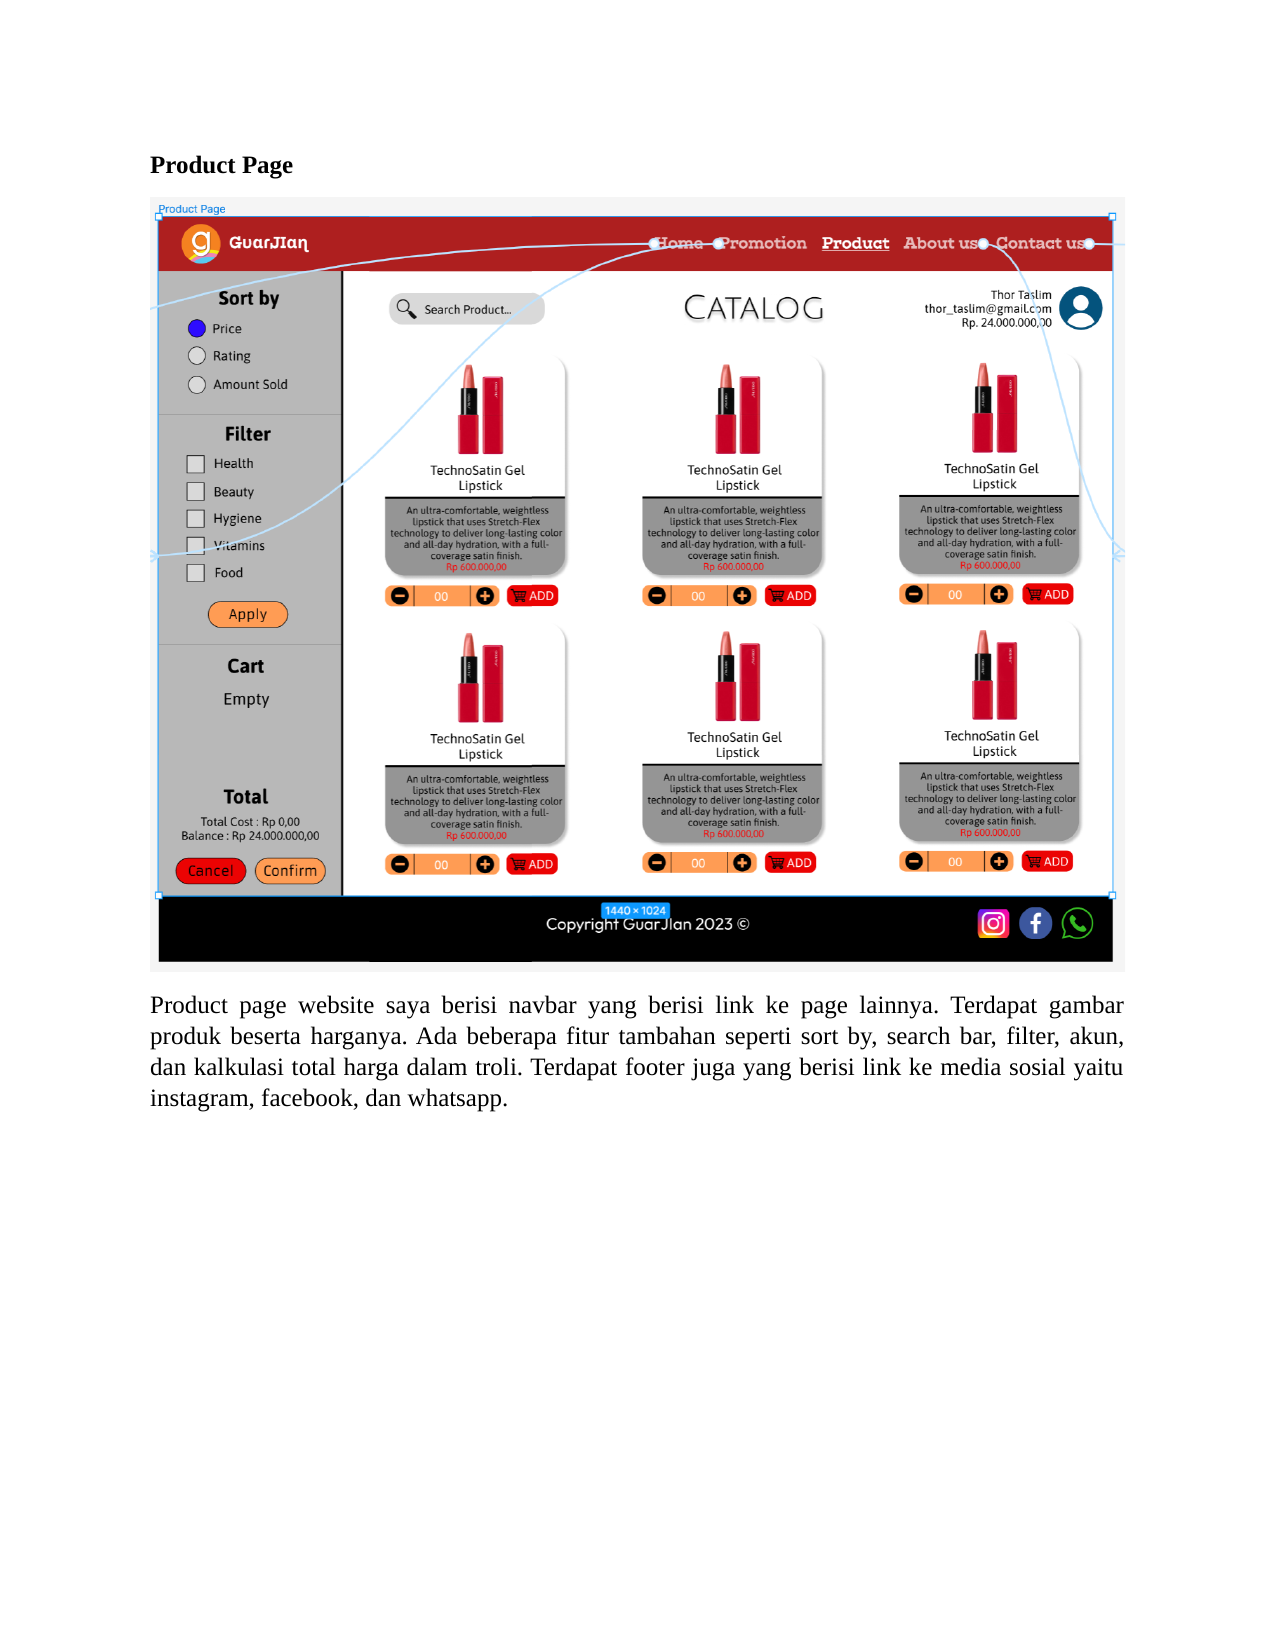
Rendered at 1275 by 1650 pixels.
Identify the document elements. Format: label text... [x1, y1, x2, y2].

text Product page website saya berisi navbar yang berisi link ke page lainnya. Terdapat gambar produk beserta harganya. Ada beberapa fitur tambahan seperti sort by, search bar, filter, akun, dan kalkulasi total harga dalam troli. Terdapat footer juga yang berisi link ke media sosial yaitu instagram, facebook, dan whatsapp. [150, 990, 1125, 1112]
text Product Page [150, 150, 1125, 179]
picture [150, 197, 1125, 972]
